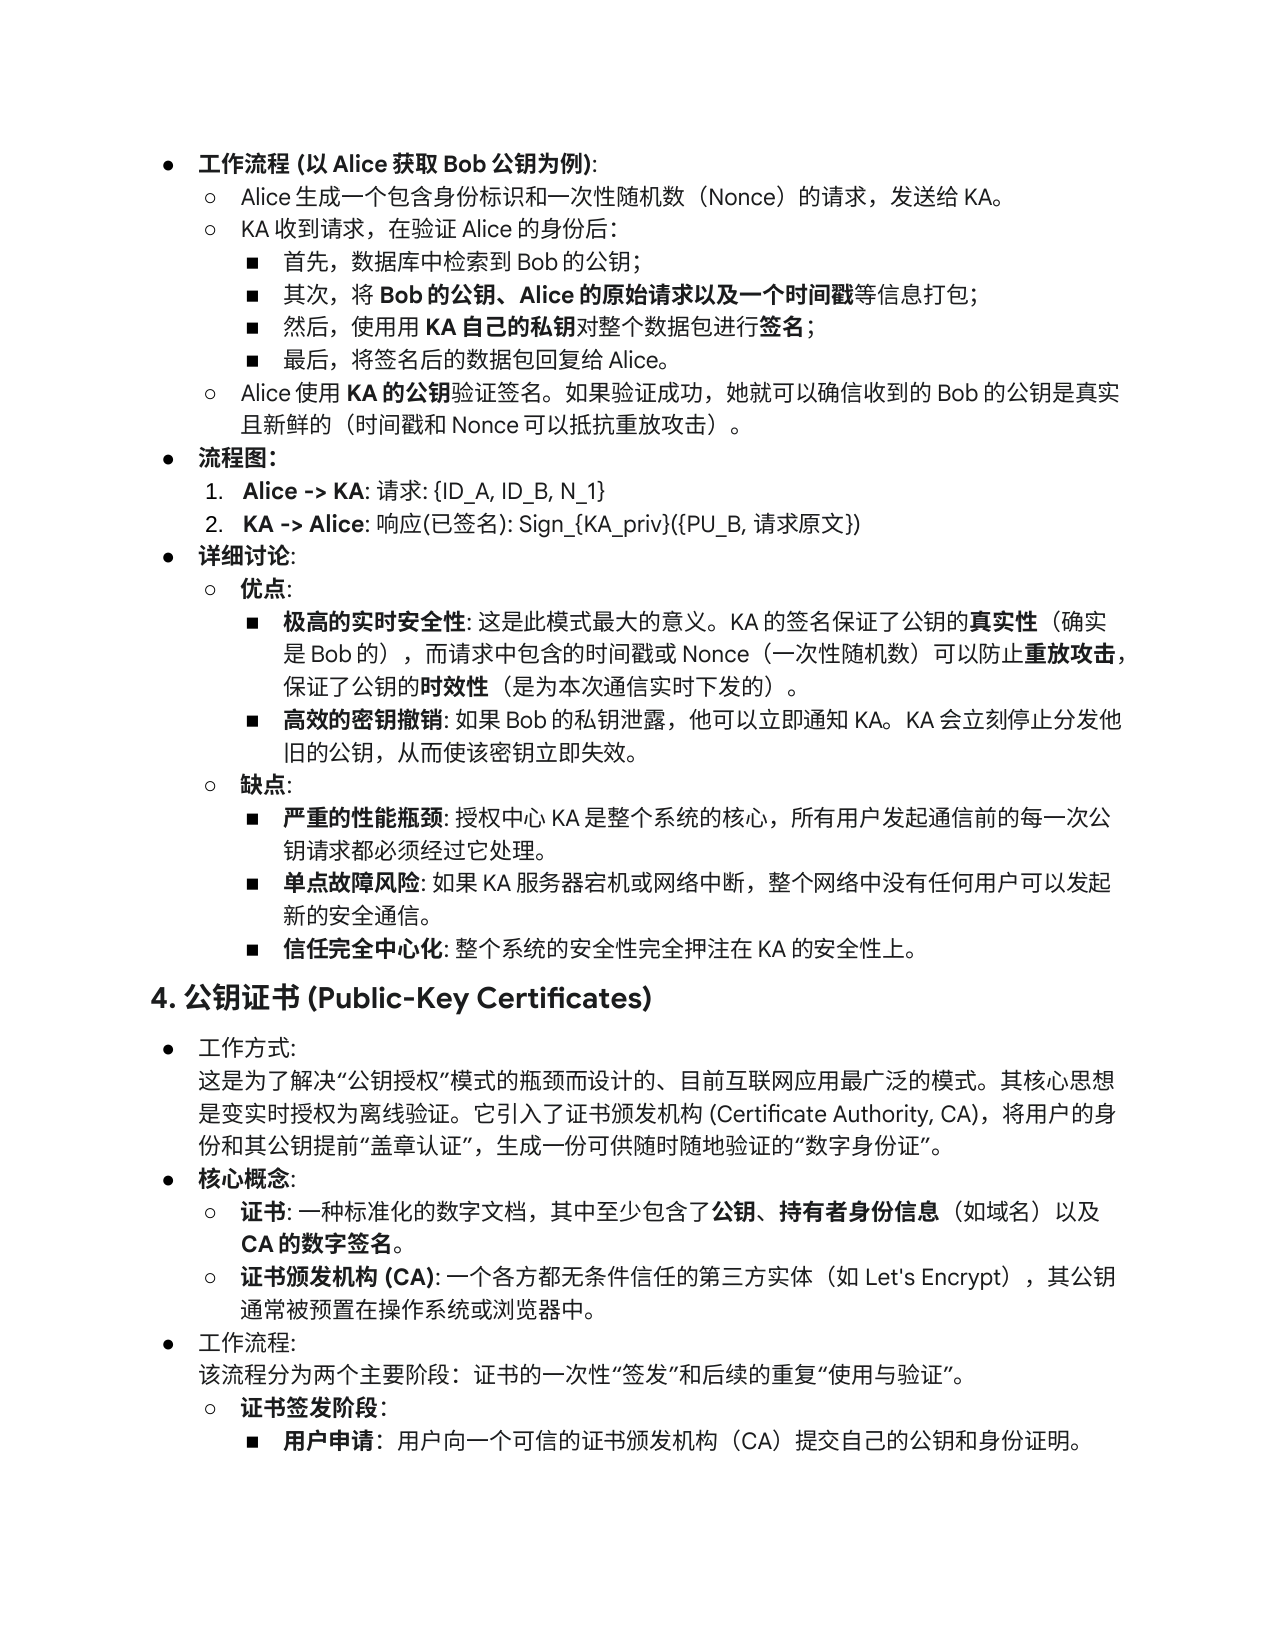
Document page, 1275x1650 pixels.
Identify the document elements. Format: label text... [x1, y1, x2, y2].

list 其次，将Bob的公钥、Alice的原始请求以及一个时间戳等信息打包； [245, 281, 1125, 309]
list KA收到请求，在验证Alice的身份后： [203, 215, 1125, 244]
list 详细讨论: [161, 542, 1125, 571]
list Alice使用KA的公钥验证签名。如果验证成功，她就可以确信收到的Bob的公钥是真实且新鲜的（时间戳和Nonce可以抵抗重放攻击）。 [203, 379, 1125, 440]
list 用户申请：用户向一个可信的证书颁发机构（CA）提交自己的公钥和身份证明。 [245, 1427, 1125, 1456]
list 证书签发阶段： [203, 1394, 1125, 1423]
list Alice生成一个包含身份标识和一次性随机数（Nonce）的请求，发送给KA。 [203, 183, 1125, 211]
list 严重的性能瓶颈: 授权中心KA是整个系统的核心，所有用户发起通信前的每一次公钥请求都必须经过它处理。 [245, 804, 1125, 866]
subtitle 4. 公钥证书 (Public-Key Certificates) [150, 980, 1125, 1017]
list 然后，使用用KA自己的私钥对整个数据包进行签名； [245, 313, 1125, 342]
list 最后，将签名后的数据包回复给Alice。 [245, 346, 1125, 375]
list 证书: 一种标准化的数字文档，其中至少包含了公钥、持有者身份信息（如域名）以及CA的数字签名。 [203, 1198, 1125, 1259]
list Alice -> KA: 请求: {ID_A, ID_B, N_1} [205, 477, 1125, 506]
list 工作流程 (以Alice获取Bob公钥为例): [161, 150, 1125, 179]
list 工作流程: 该流程分为两个主要阶段：证书的一次性“签发”和后续的重复“使用与验证”。 [161, 1329, 1125, 1390]
list 高效的密钥撤销: 如果Bob的私钥泄露，他可以立即通知KA。KA会立刻停止分发他旧的公钥，从而使该密钥立即失效。 [245, 706, 1125, 767]
list 极高的实时安全性: 这是此模式最大的意义。KA的签名保证了公钥的真实性（确实是Bob的），而请求中包含的时间戳或Nonce（一次性随机数）可以防止重放攻击，保证了公钥的时效性（是为本次通信实时下发的）。 [245, 608, 1125, 702]
list 首先，数据库中检索到Bob的公钥； [245, 248, 1125, 277]
list 优点: [203, 575, 1125, 604]
list KA -> Alice: 响应(已签名): Sign_{KA_priv}({PU_B, 请求原文}) [205, 510, 1125, 538]
list 缺点: [203, 771, 1125, 800]
list 信任完全中心化: 整个系统的安全性完全押注在KA的安全性上。 [245, 935, 1125, 964]
list 核心概念: [161, 1165, 1125, 1194]
list 单点故障风险: 如果KA服务器宕机或网络中断，整个网络中没有任何用户可以发起新的安全通信。 [245, 869, 1125, 931]
list 工作方式: 这是为了解决“公钥授权”模式的瓶颈而设计的、目前互联网应用最广泛的模式。其核心思想是变实时授权为离线验证。它引入了证书颁发机构 (Certificate Authority, CA)，将用户的身份和其公钥提前“盖章认证”，生成一份可供随时随地验证的“数字身份证”。 [161, 1034, 1125, 1161]
list 证书颁发机构 (CA): 一个各方都无条件信任的第三方实体（如 Let's Encrypt），其公钥通常被预置在操作系统或浏览器中。 [203, 1263, 1125, 1325]
list 流程图： [161, 444, 1125, 473]
